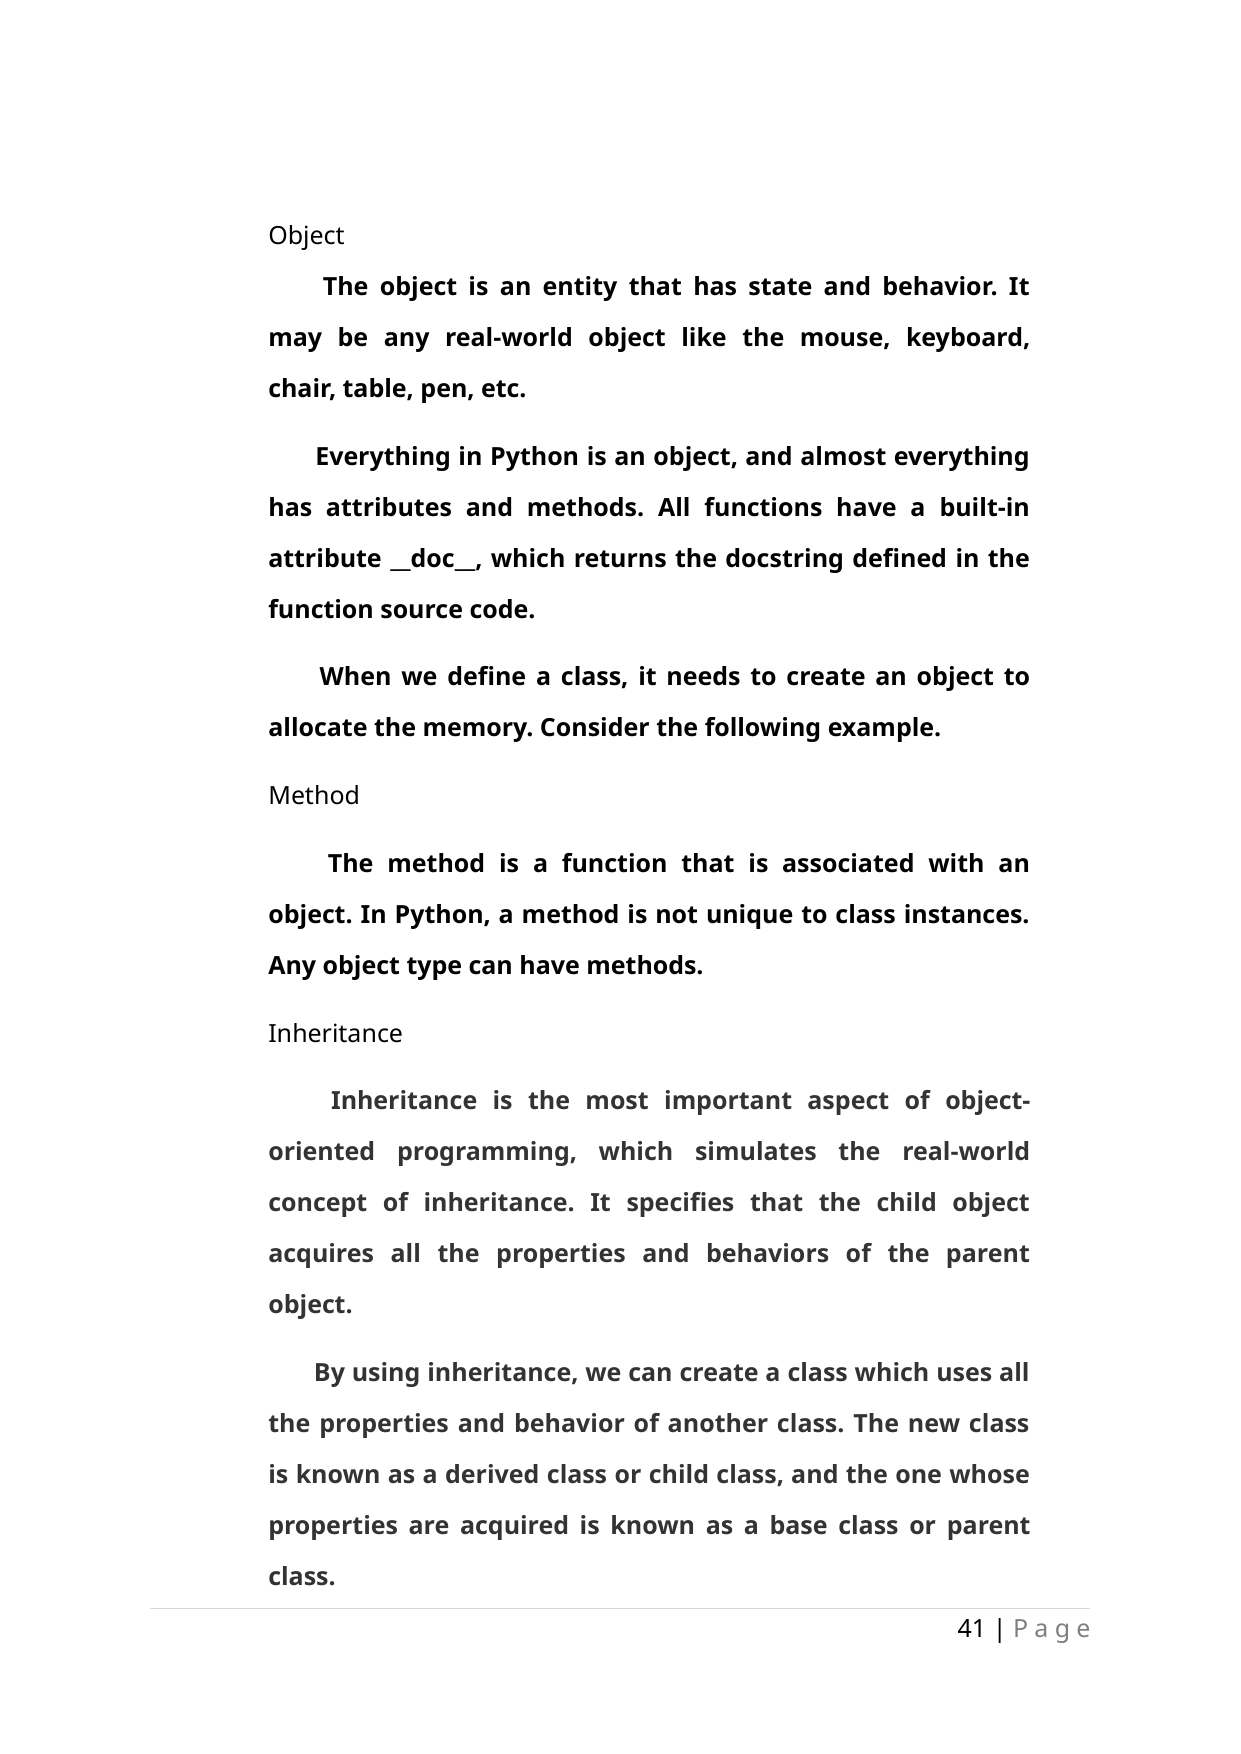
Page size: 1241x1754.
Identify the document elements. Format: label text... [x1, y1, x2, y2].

subtitle The object is an entity that has state and behavior. It may be any real-world object like the mouse, keyboard, chair, table, pen, etc. [268, 268, 1031, 404]
subtitle Method [268, 778, 1031, 812]
subtitle Inheritance [268, 1015, 1031, 1049]
subtitle When we define a class, it needs to create an object to allocate the memory. Consider the following example. [268, 659, 1031, 744]
subtitle Inheritance is the most important aspect of object-oriented programming, which simulates the real-world concept of inheritance. It specifies that the child object acquires all the properties and behaviors of the parent object. [268, 1083, 1031, 1321]
subtitle Everything in Python is an object, and almost everything has attributes and methods. All functions have a built-in attribute __doc__, which returns the docstring defined in the function source code. [268, 438, 1031, 625]
subtitle By using inheritance, we can create a class which uses all the properties and behavior of another class. The new class is known as a derived class or child class, and the one whose properties are acquired is known as a base class or parent class. [268, 1355, 1031, 1593]
subtitle Object [268, 218, 1031, 252]
subtitle The method is a function that is associated with an object. In Python, a method is not unique to class instances. Any object type can have methods. [268, 846, 1031, 897]
subtitle The method is a function that is associated with an object. In Python, a method is not unique to class instances. Any object type can have methods. [268, 931, 1031, 982]
